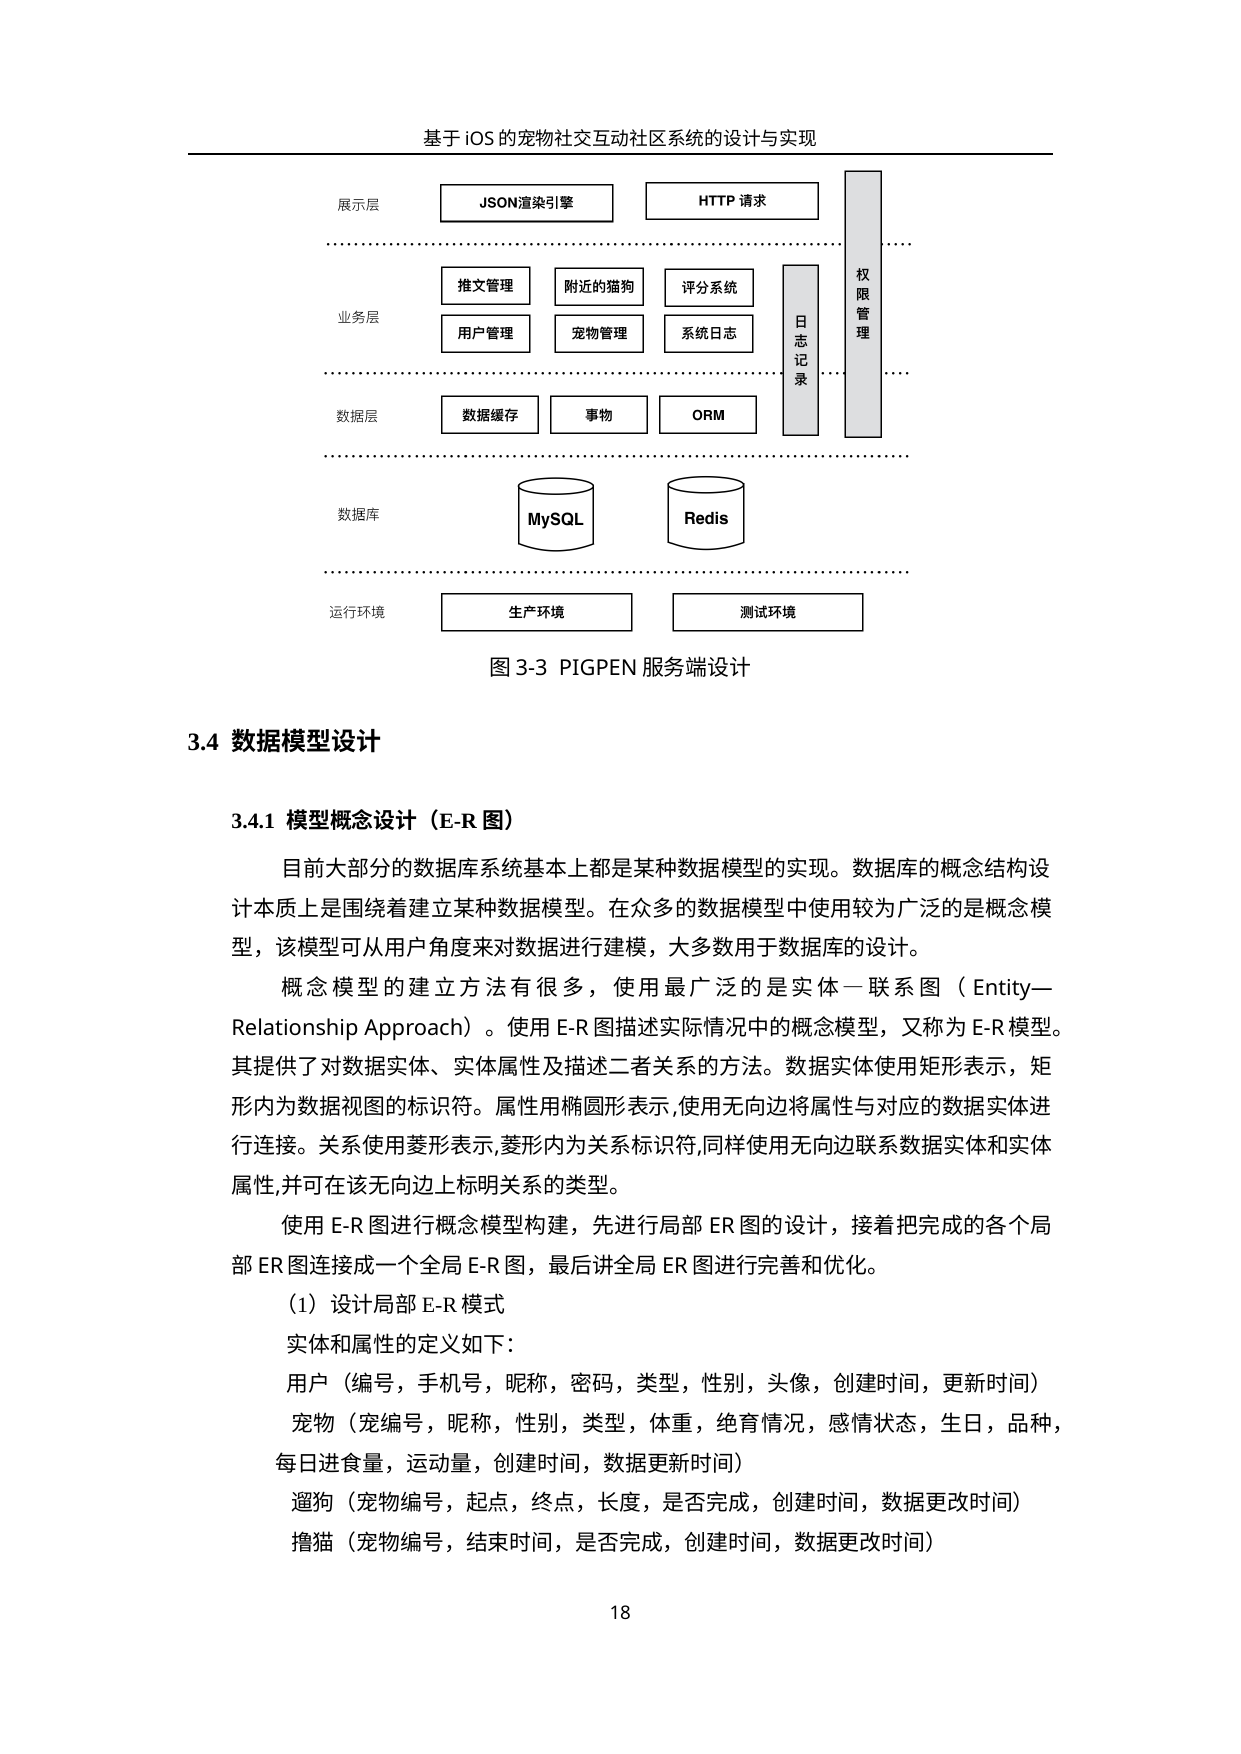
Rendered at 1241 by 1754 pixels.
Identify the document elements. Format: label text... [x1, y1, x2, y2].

text 使用E-R图进行概念模型构建，先进行局部ER图的设计，接着把完成的各个局部ER图连接成一个全局E-R图，最后讲全局ER图进行完善和优化。 [231, 1208, 1053, 1279]
subtitle 3.4.1 模型概念设计（E-R 图） [187, 803, 1053, 835]
picture [310, 162, 930, 639]
text 撸猫（宠物编号，结束时间，是否完成，创建时间，数据更改时间） [241, 1525, 1053, 1556]
text 图3-3 PIGPEN服务端设计 [187, 650, 1053, 682]
subtitle 3.4 数据模型设计 [187, 707, 1053, 772]
text 目前大部分的数据库系统基本上都是某种数据模型的实现。数据库的概念结构设计本质上是围绕着建立某种数据模型。在众多的数据模型中使用较为广泛的是概念模型，该模型可从用户角度来对数据进行建模，大多数用于数据库的设计。 [231, 851, 1053, 962]
text 宠物（宠编号，昵称，性别，类型，体重，绝育情况，感情状态，生日，品种，每日进食量，运动量，创建时间，数据更新时间） [275, 1406, 1053, 1477]
text 概念模型的建立方法有很多，使用最广泛的是实体—联系图（Entity—Relationship Approach）。使用E-R图描述实际情况中的概念模型，又称为E-R模型。其提供了对数据实体、实体属性及描述二者关系的方法。数据实体使用矩形表示，矩形内为数据视图的标识符。属性用椭圆形表示,使用无向边将属性与对应的数据实体进行连接。关系使用菱形表示,菱形内为关系标识符,同样使用无向边联系数据实体和实体属性,并可在该无向边上标明关系的类型。 [231, 970, 1053, 1200]
text 遛狗（宠物编号，起点，终点，长度，是否完成，创建时间，数据更改时间） [219, 1485, 1053, 1517]
text （1）设计局部E-R模式 [225, 1287, 1053, 1319]
text 用户（编号，手机号，昵称，密码，类型，性别，头像，创建时间，更新时间） [275, 1366, 1053, 1398]
text 实体和属性的定义如下： [225, 1327, 1053, 1358]
